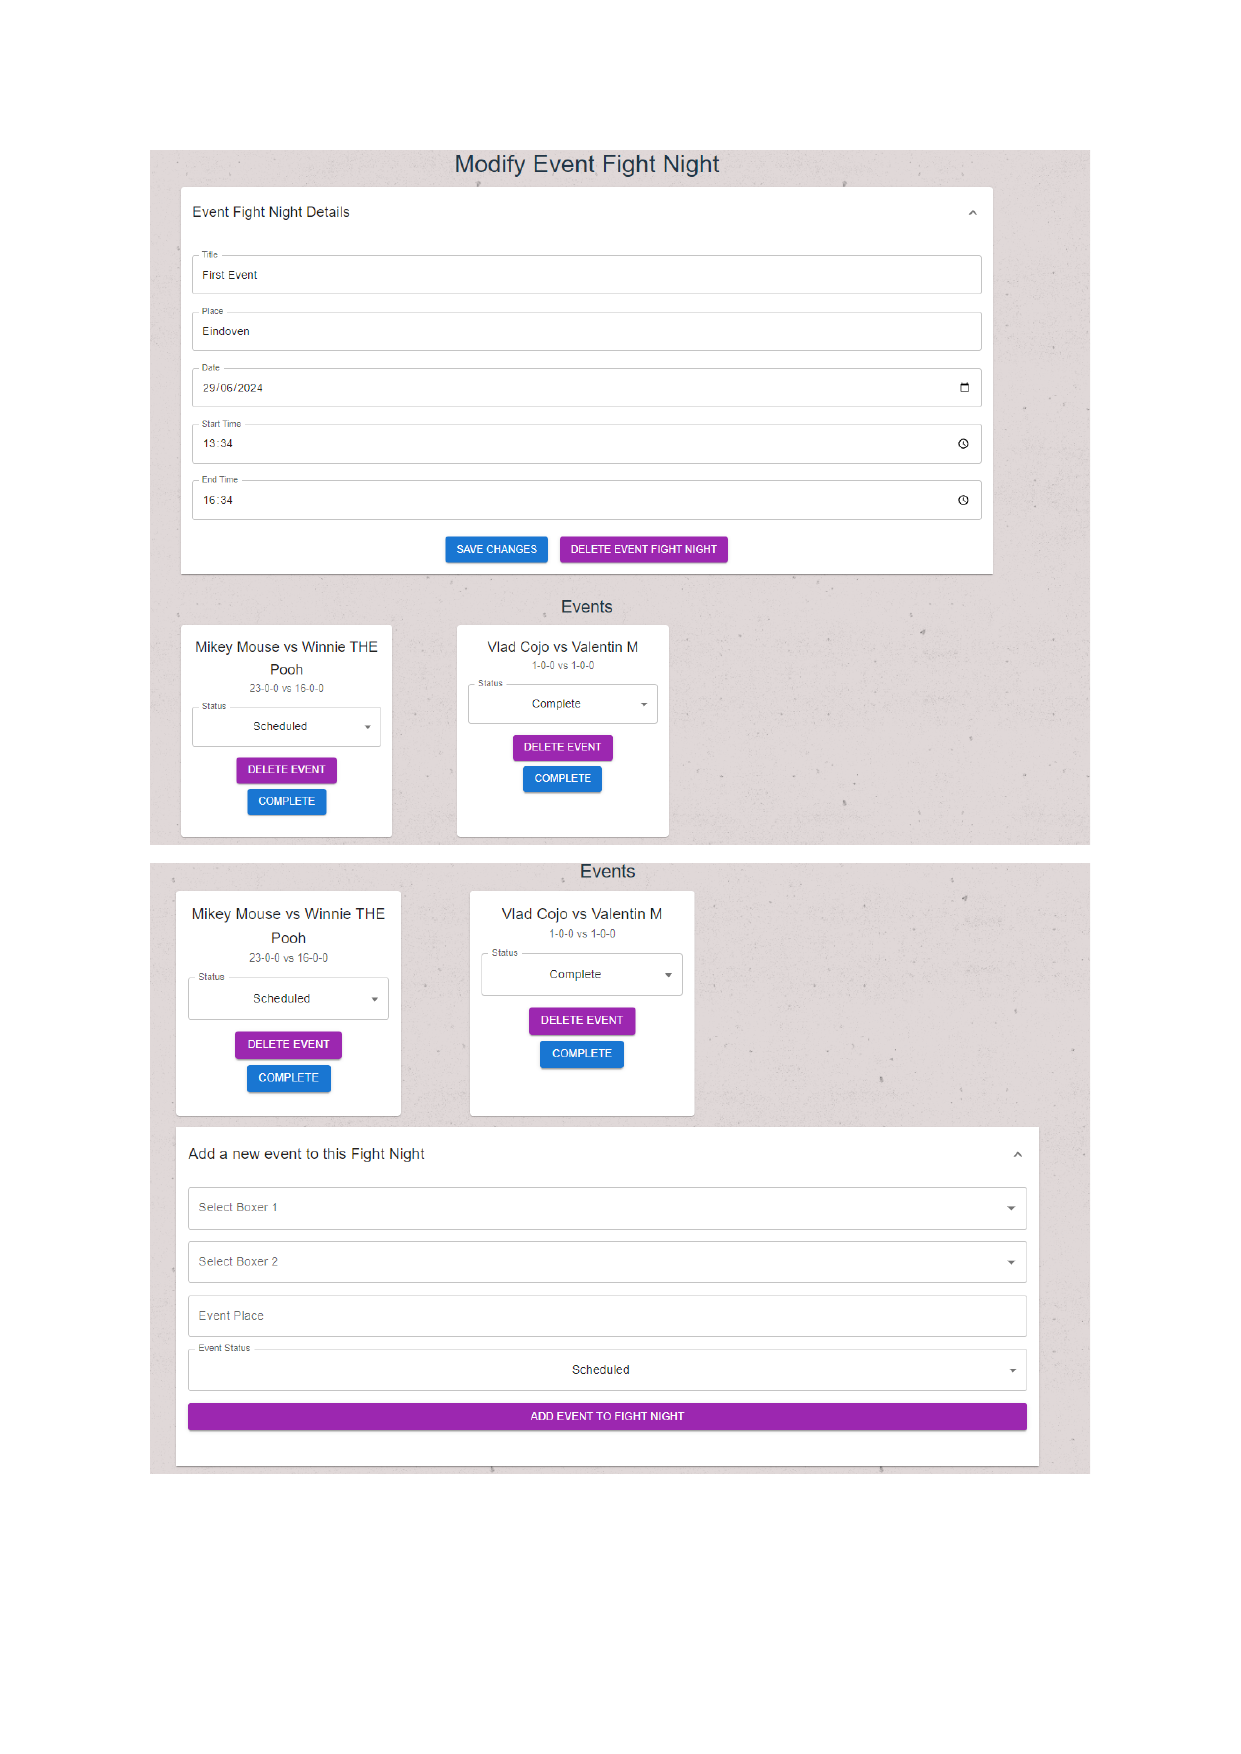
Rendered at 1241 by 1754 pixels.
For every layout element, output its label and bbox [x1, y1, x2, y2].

picture [150, 863, 1091, 1474]
picture [150, 150, 1091, 845]
